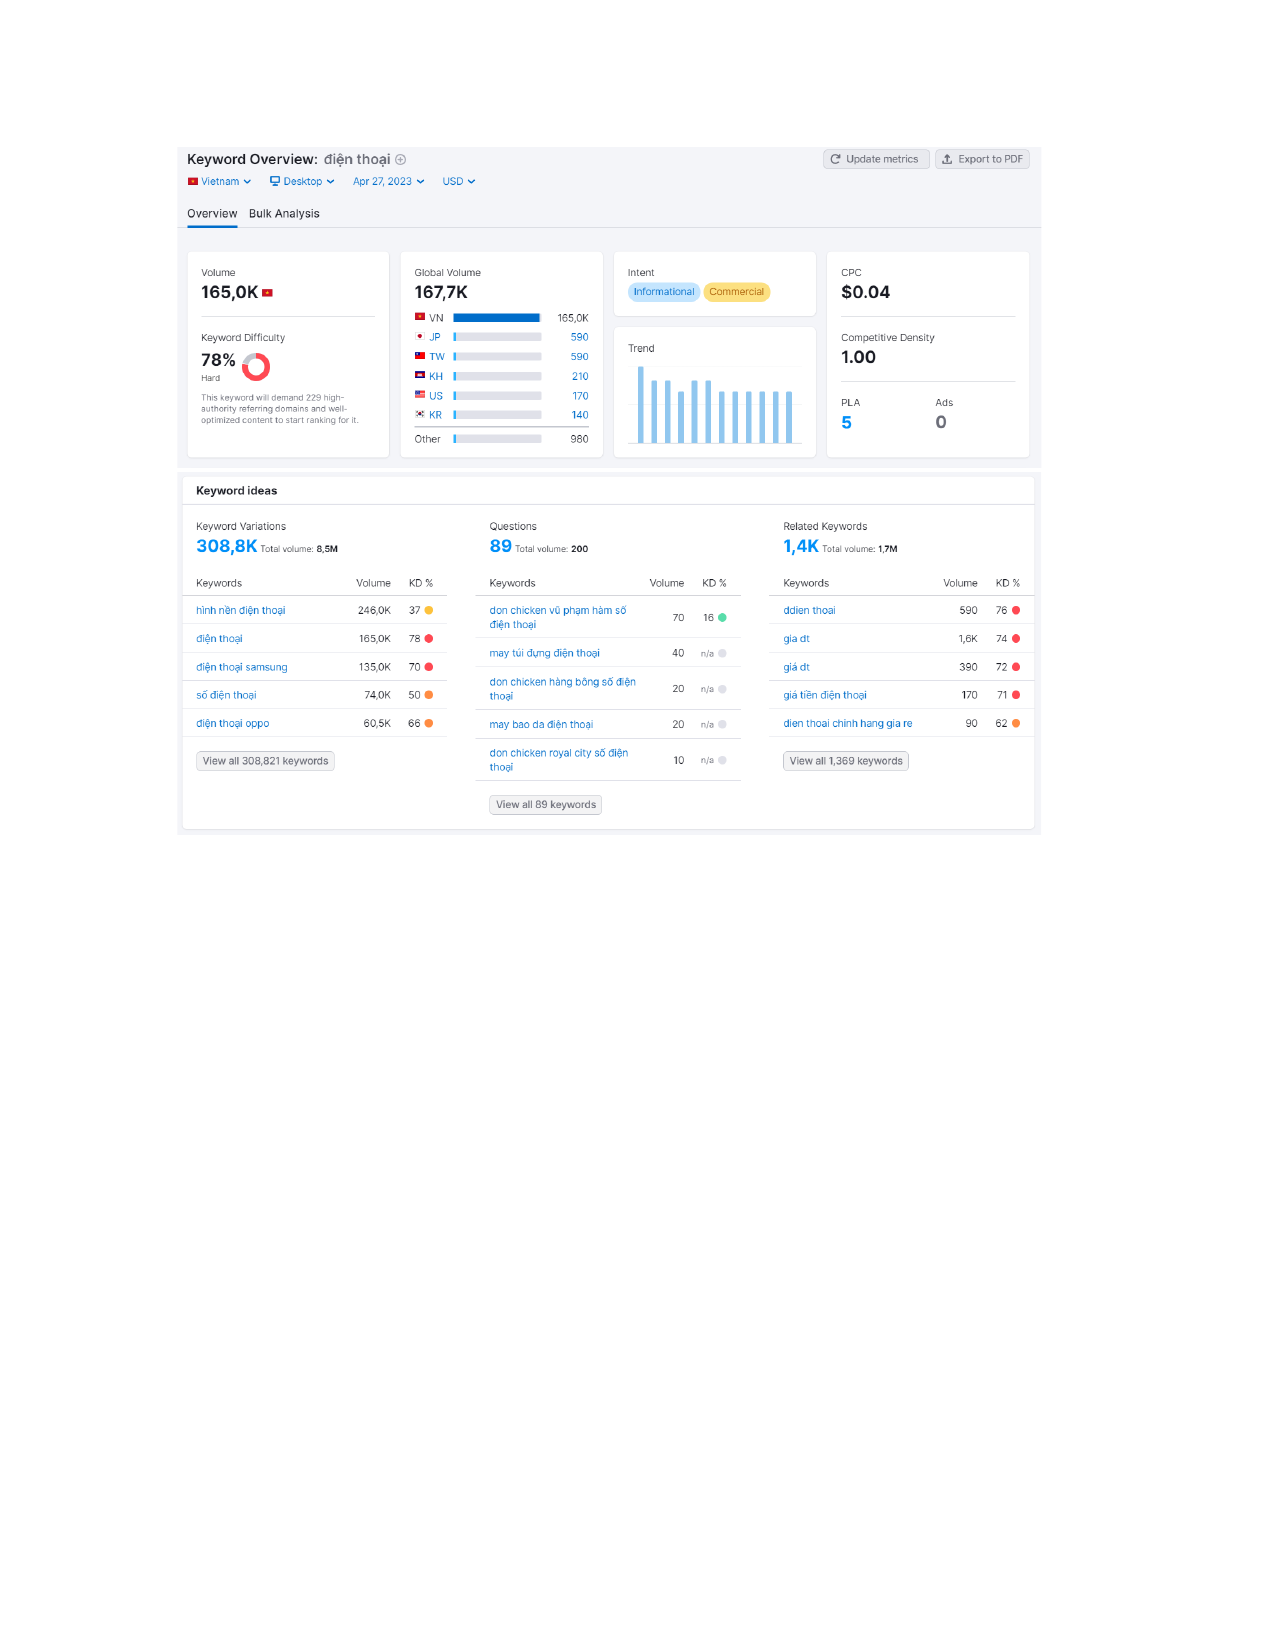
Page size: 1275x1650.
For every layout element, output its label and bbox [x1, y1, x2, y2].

picture [177, 147, 1042, 468]
picture [177, 472, 1042, 835]
